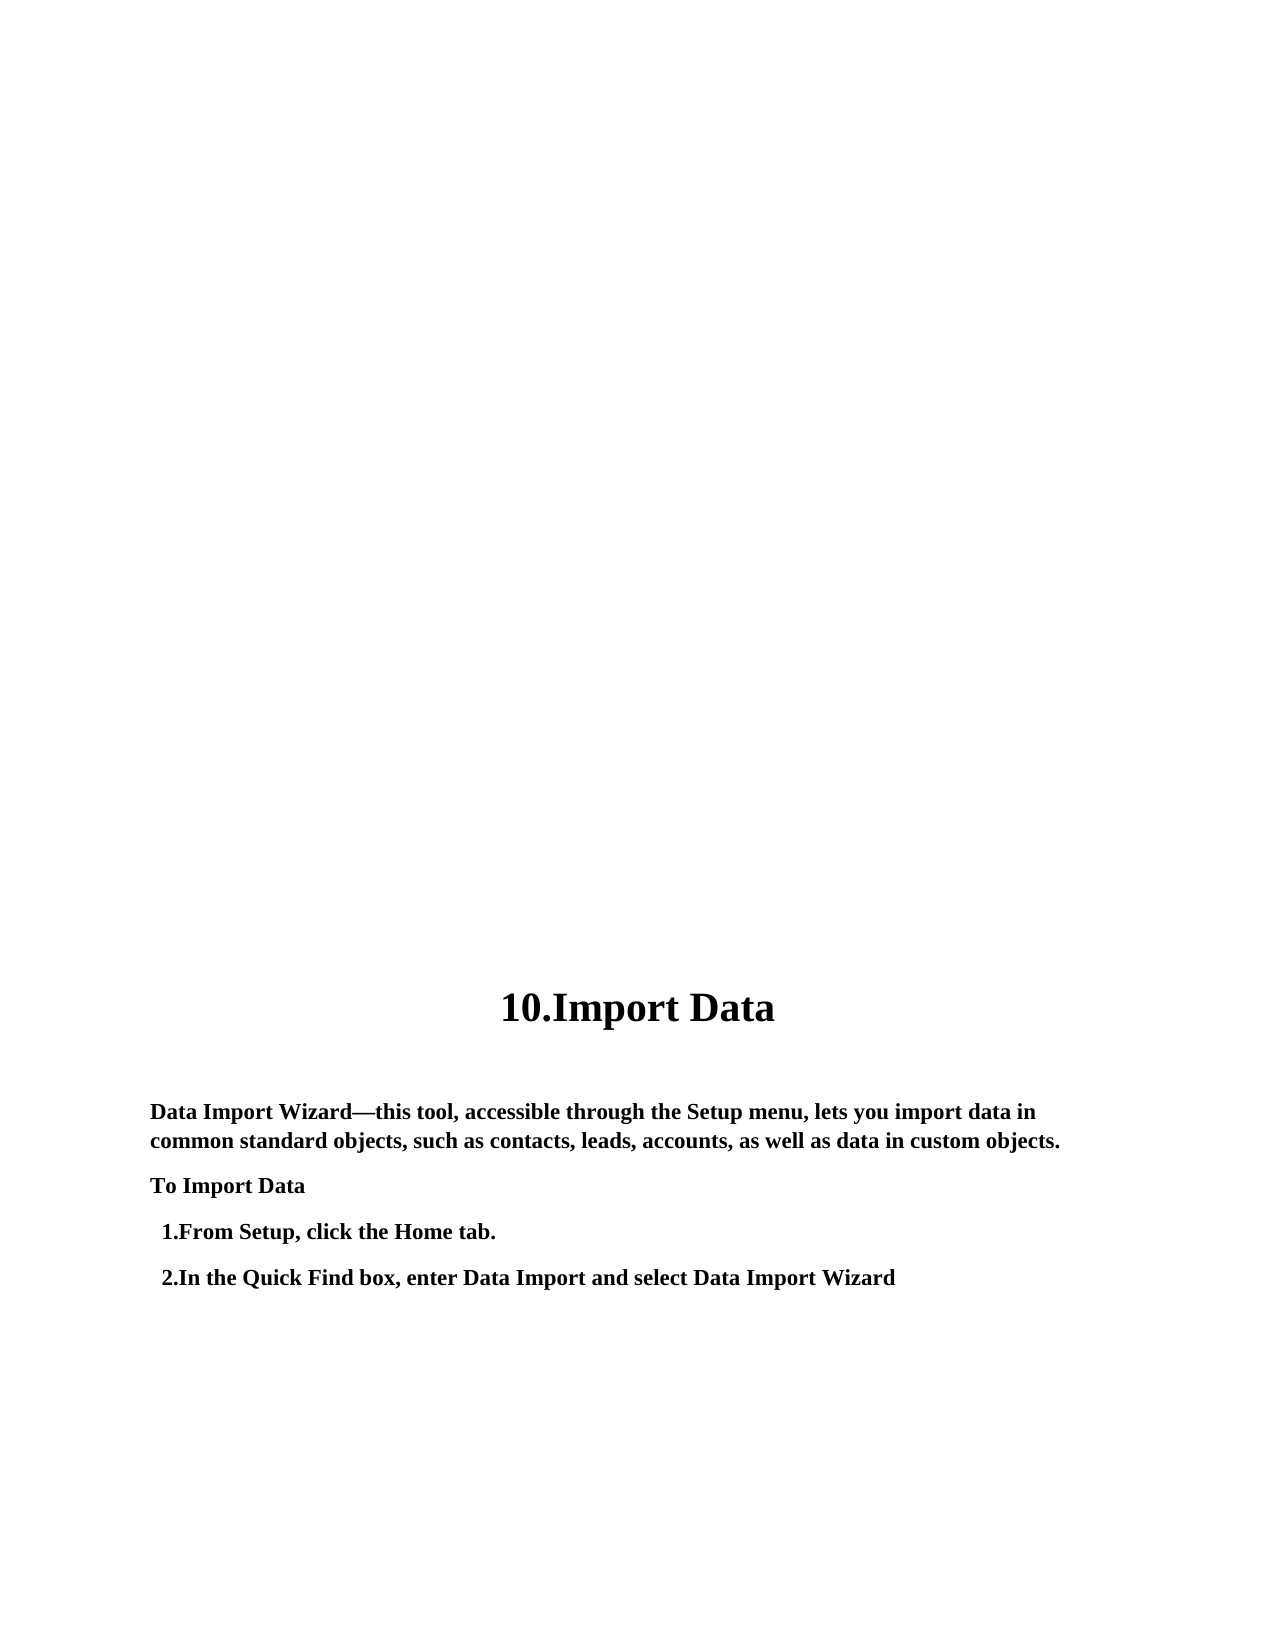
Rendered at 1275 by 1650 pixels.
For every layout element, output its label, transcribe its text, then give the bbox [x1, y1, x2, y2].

text 2.In the Quick Find box, enter Data Import and select Data Import Wizard [150, 1264, 1125, 1290]
text To Import Data [150, 1173, 1125, 1199]
text Data Import Wizard—this tool, accessible through the Setup menu, lets you import data in common standard objects, such as contacts, leads, accounts, as well as data in custom objects. [150, 1098, 1125, 1153]
text 10.Import Data [150, 982, 1125, 1030]
text 1.From Setup, click the Home tab. [150, 1218, 1125, 1244]
